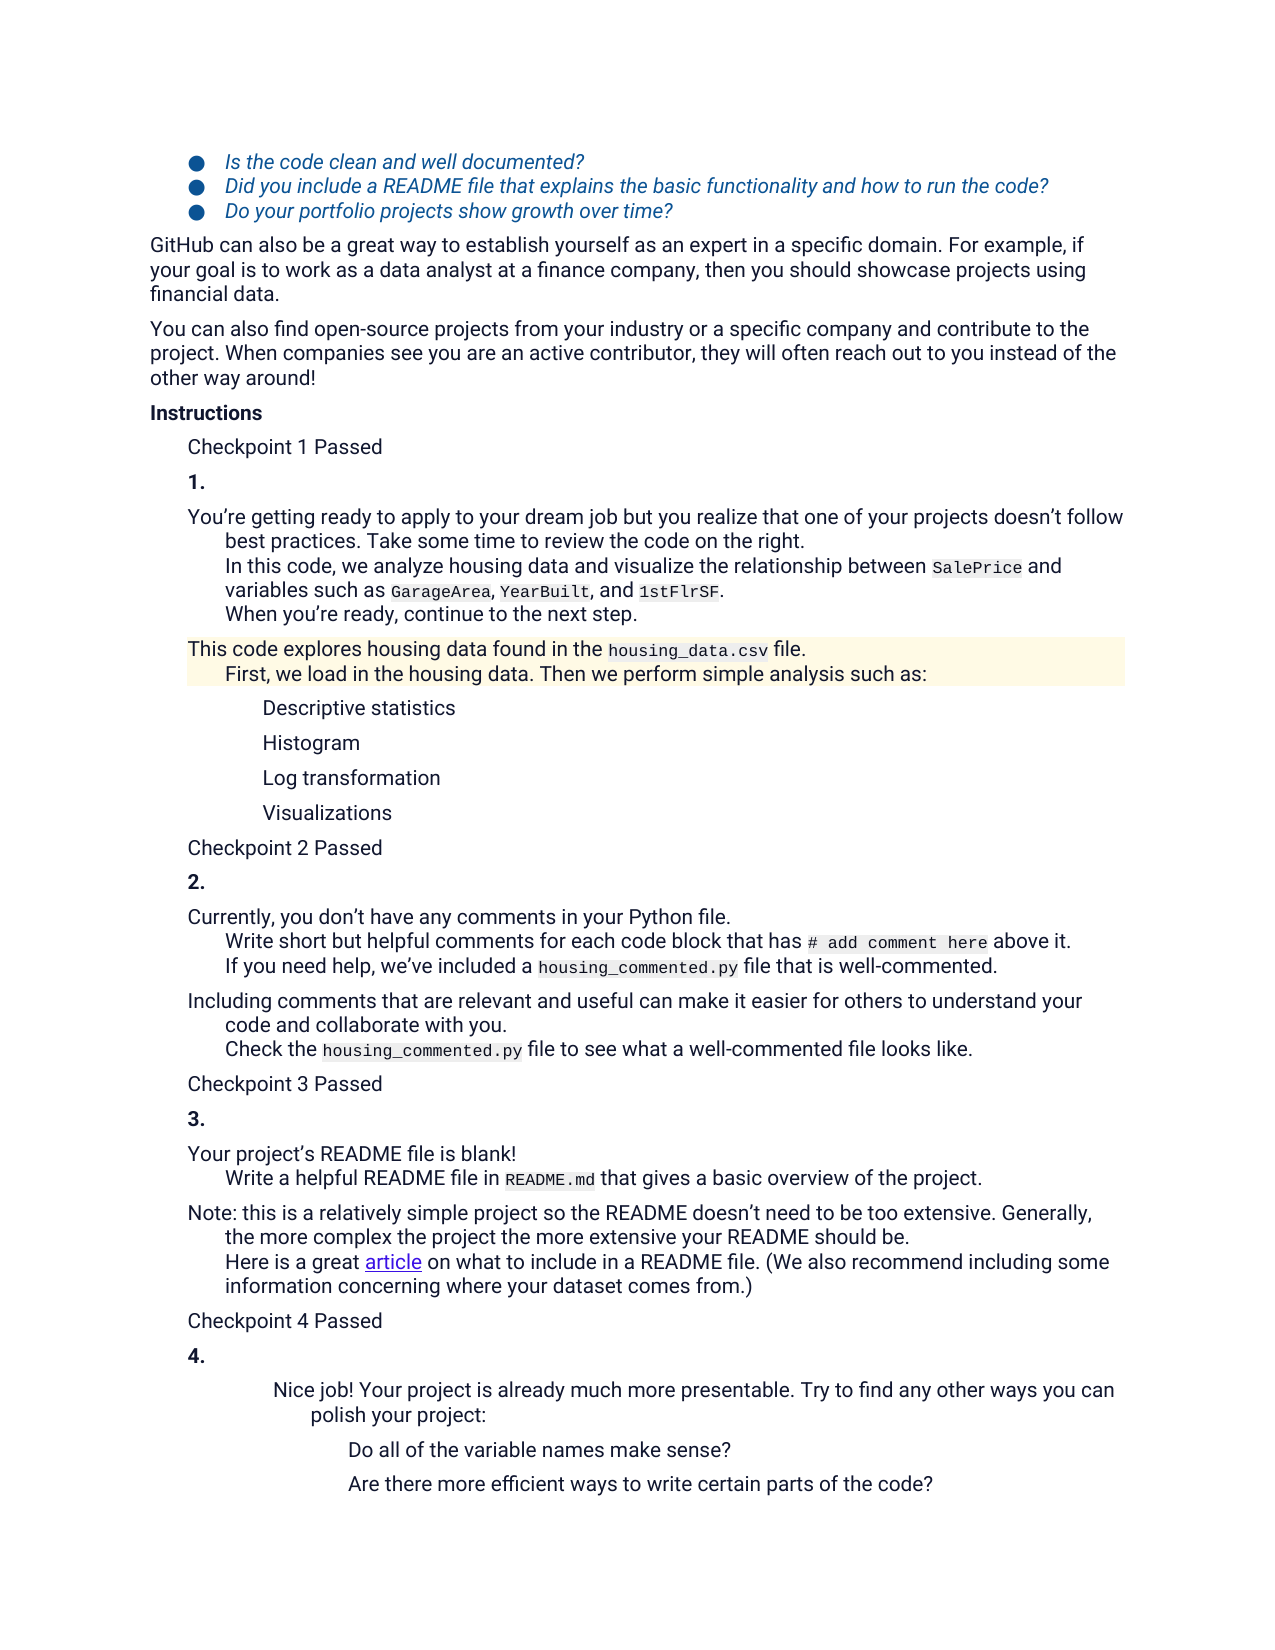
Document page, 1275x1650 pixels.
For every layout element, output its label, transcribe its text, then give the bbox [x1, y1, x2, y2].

list Descriptive statistics [262, 696, 1125, 721]
list Checkpoint 4 Passed [187, 1309, 1125, 1333]
list Did you include a README file that explains the basic functionality and how to run the code? [187, 174, 1125, 199]
list Nice job! Your project is already much more presentable. Try to find any other ways you can polish your project: [273, 1378, 1125, 1427]
list This code explores housing data found in the housing_data.csv file. First, we load in the housing data. Then we perform simple analysis such as: [187, 637, 1125, 686]
list Your project’s README file is blank! Write a helpful README file in README.md that gives a basic overview of the project. [187, 1142, 1125, 1191]
list Do your portfolio projects show growth over time? [187, 199, 1125, 223]
list 4. [187, 1344, 1125, 1368]
list Checkpoint 2 Passed [187, 836, 1125, 860]
list Including comments that are relevant and useful can make it easier for others to understand your code and collaborate with you. Check the housing_commented.py file to see what a well-commented file looks like. [187, 989, 1125, 1062]
text GitHub can also be a great way to establish yourself as an expert in a specific domain. For example, if your goal is to work as a data analyst at a finance company, then you should showcase projects using financial data. [150, 233, 1125, 307]
list Histogram [262, 731, 1125, 756]
list 2. [187, 870, 1125, 895]
text Instructions [150, 401, 1125, 425]
list Currently, you don’t have any comments in your Python file. Write short but helpful comments for each code block that has # add comment here above it. If you need help, we’ve included a housing_commented.py file that is well-commented. [187, 905, 1125, 978]
list Log transformation [262, 766, 1125, 790]
list Note: this is a relatively simple project so the README doesn’t need to be too extensive. Generally, the more complex the project the more extensive your README should be. Here is a great article on what to include in a README file. (We also recommend including some information concerning where your dataset comes from.) [187, 1201, 1125, 1298]
list Visualizations [262, 801, 1125, 825]
list Checkpoint 1 Passed [187, 435, 1125, 460]
list 3. [187, 1107, 1125, 1131]
list 1. [187, 470, 1125, 494]
list Checkpoint 3 Passed [187, 1072, 1125, 1097]
list Do all of the variable names make sense? [348, 1438, 1125, 1462]
list Is the code clean and well documented? [187, 150, 1125, 174]
text You can also find open-source projects from your industry or a specific company and contribute to the project. When companies see you are an active contributor, they will often reach out to you instead of the other way around! [150, 317, 1125, 390]
list Are there more efficient ways to write certain parts of the code? [348, 1472, 1125, 1497]
list You’re getting ready to apply to your dream job but you realize that one of your projects doesn’t follow best practices. Take some time to review the code on the right. In this code, we analyze housing data and visualize the relationship between SalePrice and variables such as GarageArea, YearBuilt, and 1stFlrSF. When you’re ready, continue to the next step. [187, 505, 1125, 627]
